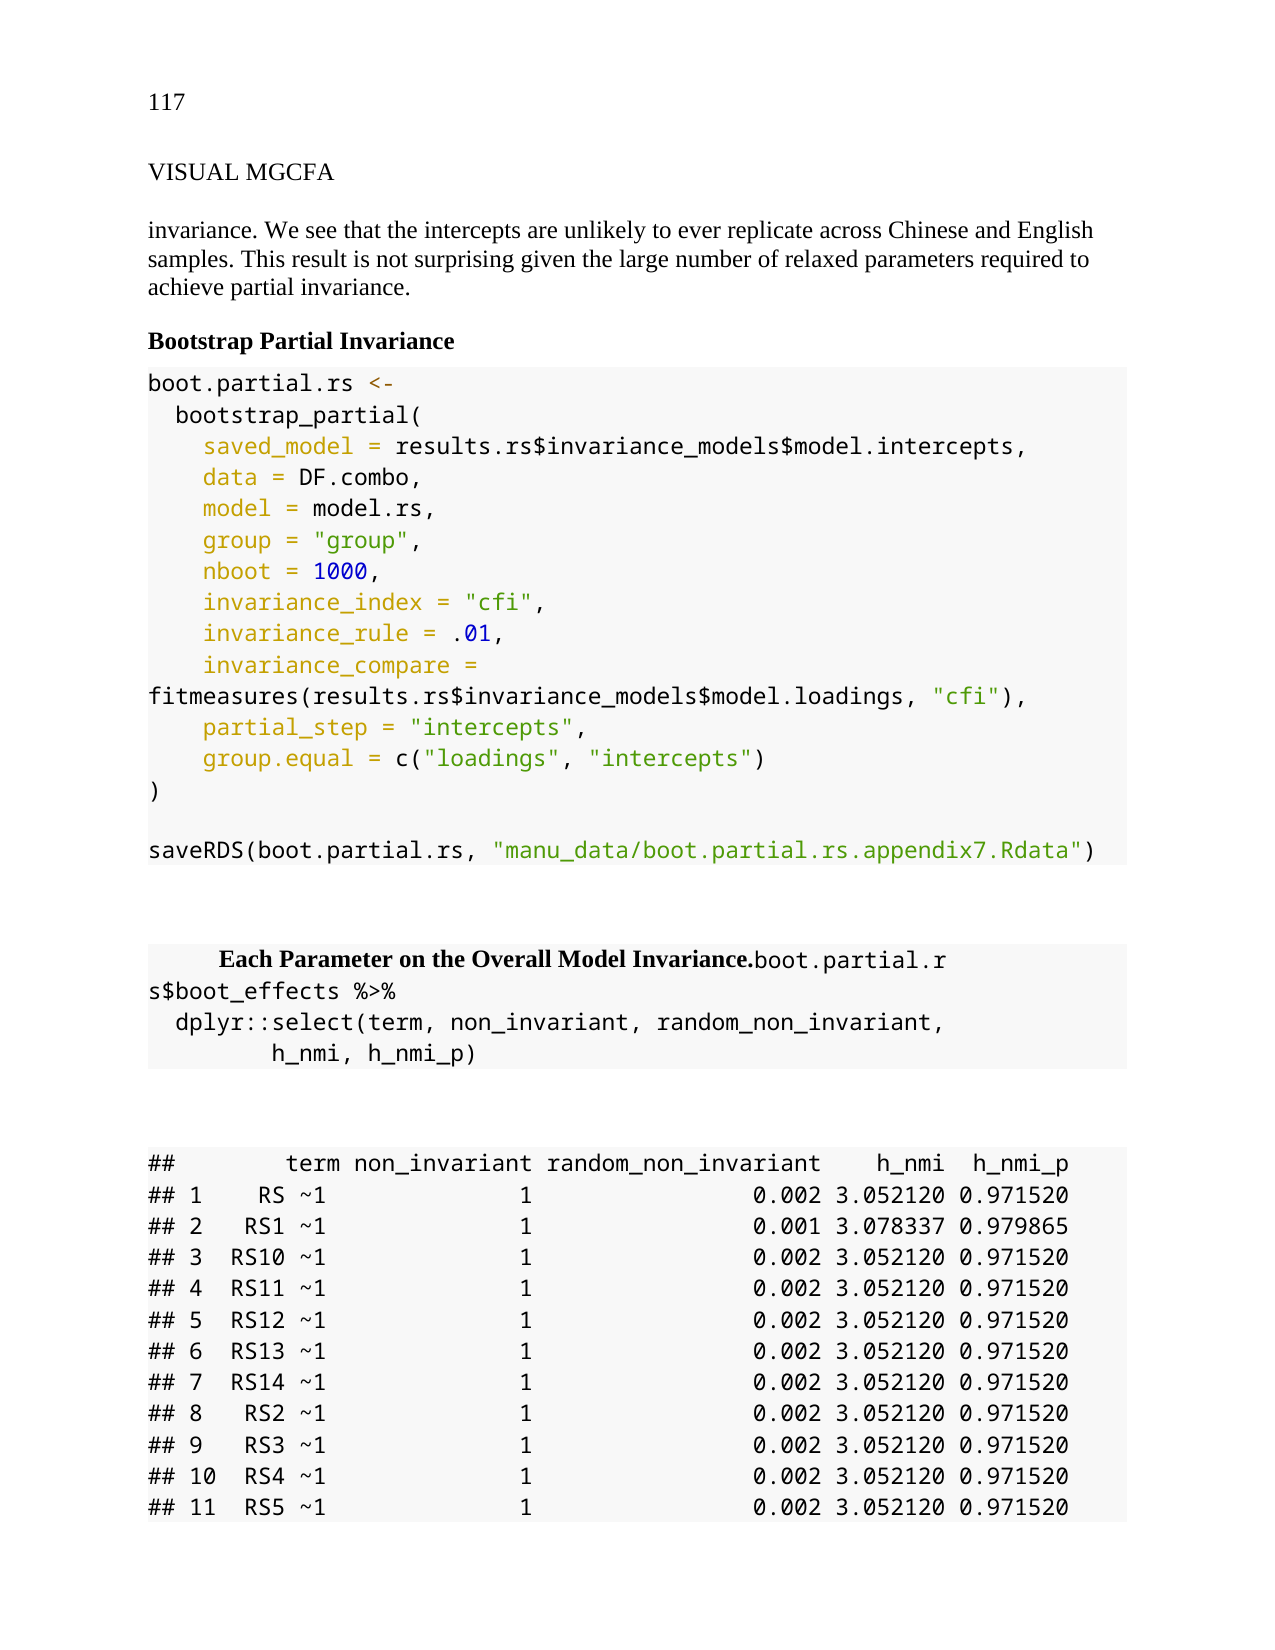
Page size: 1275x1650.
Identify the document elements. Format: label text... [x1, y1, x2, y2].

text boot.partial.rs <- bootstrap_partial( saved_model = results.rs$invariance_models$model.intercepts, data = DF.combo, model = model.rs, group = "group", nboot = 1000, invariance_index = "cfi", invariance_rule = .01, invariance_compare = fitmeasures(results.rs$invariance_models$model.loadings, "cfi"), partial_step = "intercepts", group.equal = c("loadings", "intercepts") ) saveRDS(boot.partial.rs, "manu_data/boot.partial.rs.appendix7.Rdata") [148, 367, 1127, 865]
text boot.partial.rs$boot_effects %>% dplyr::select(term, non_invariant, random_non_invariant, h_nmi, h_nmi_p) [148, 944, 1127, 1069]
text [148, 1147, 1127, 1522]
subtitle Bootstrap Partial Invariance [148, 326, 1127, 355]
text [148, 215, 1127, 301]
subtitle Each Parameter on the Overall Model Invariance. [148, 944, 754, 972]
